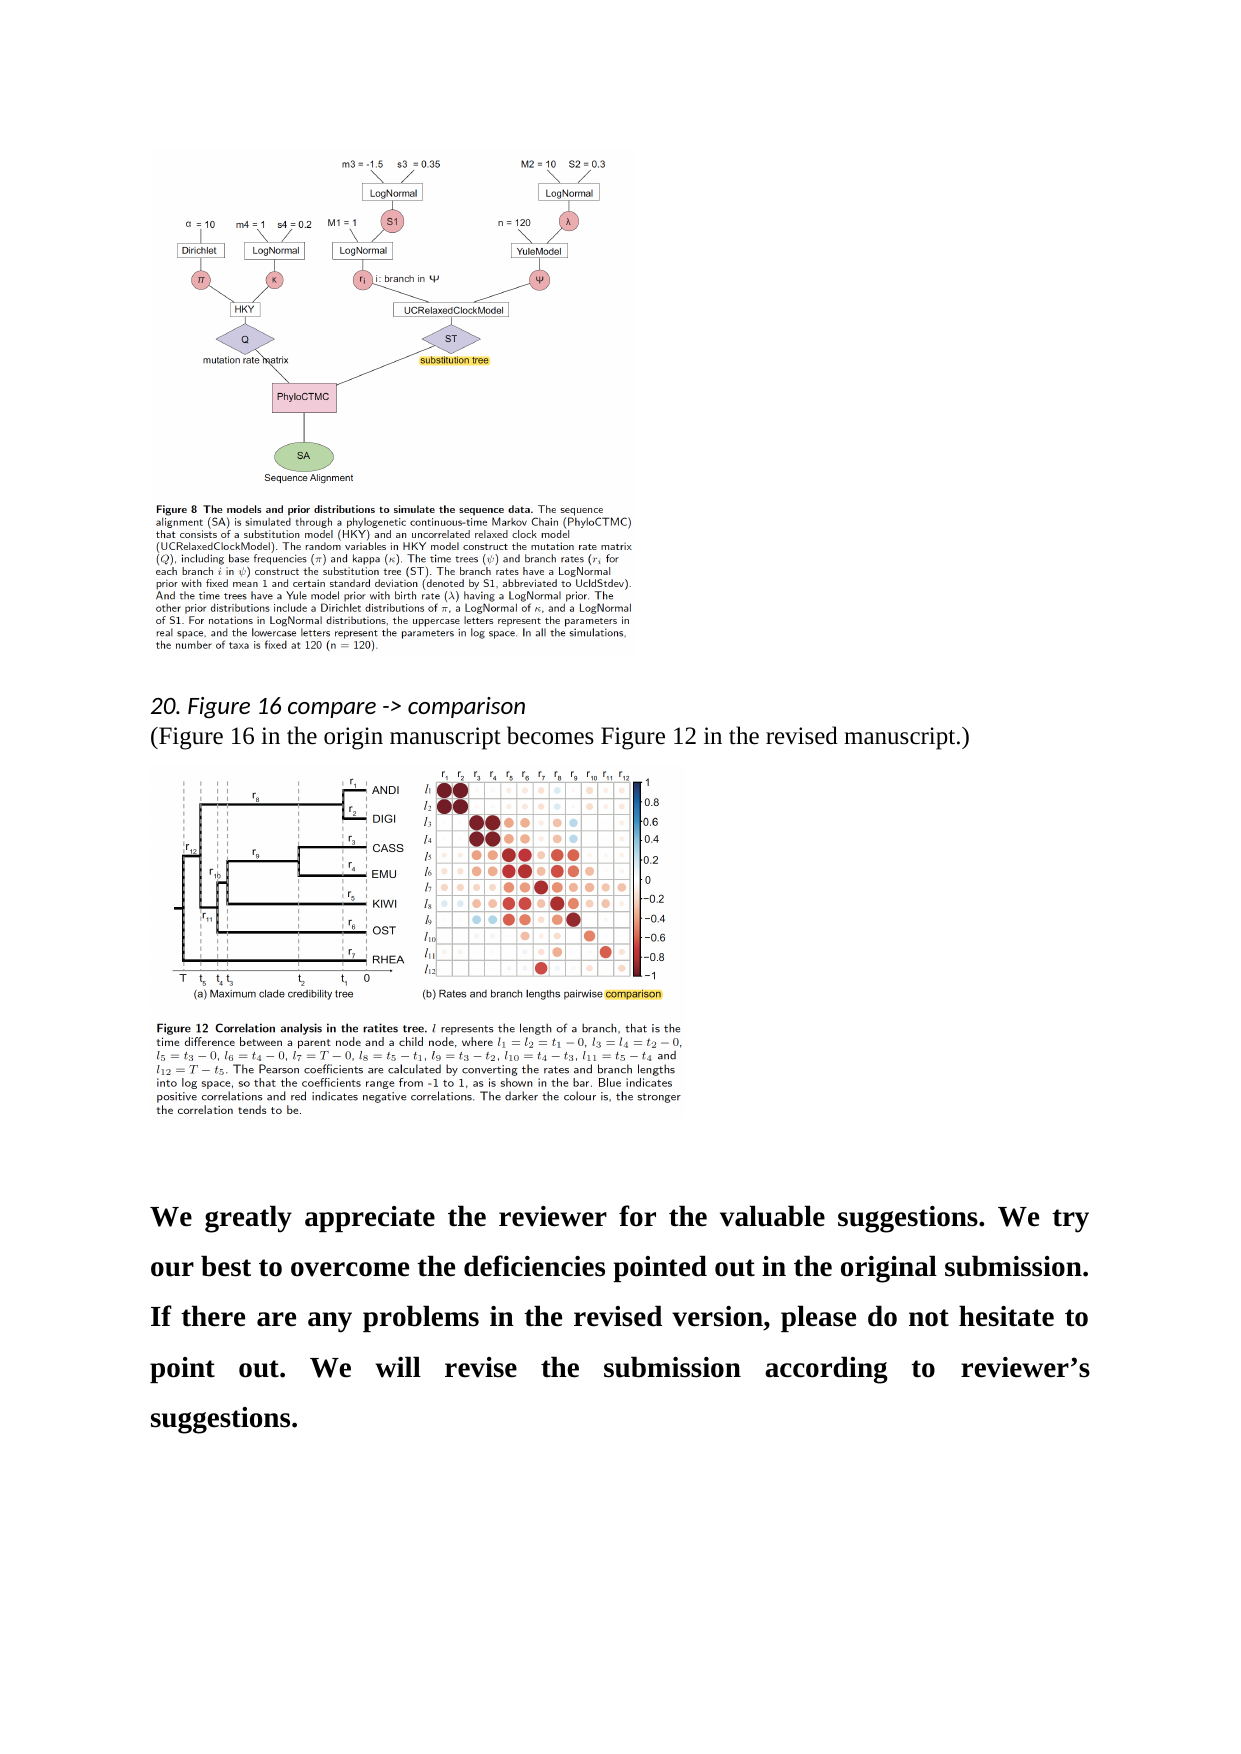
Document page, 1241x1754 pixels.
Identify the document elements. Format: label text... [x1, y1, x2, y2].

picture [150, 764, 685, 1119]
text 20. Figure 16 compare -> comparison [150, 690, 1090, 721]
picture [150, 150, 636, 657]
text We greatly appreciate the reviewer for the valuable suggestions. We try our best to overcome the deficiencies pointed out in the original submission. If there are any problems in the revised version, please do not hesitate to point out. We will revise the submission according to reviewer’s suggestions. [150, 1199, 1090, 1434]
